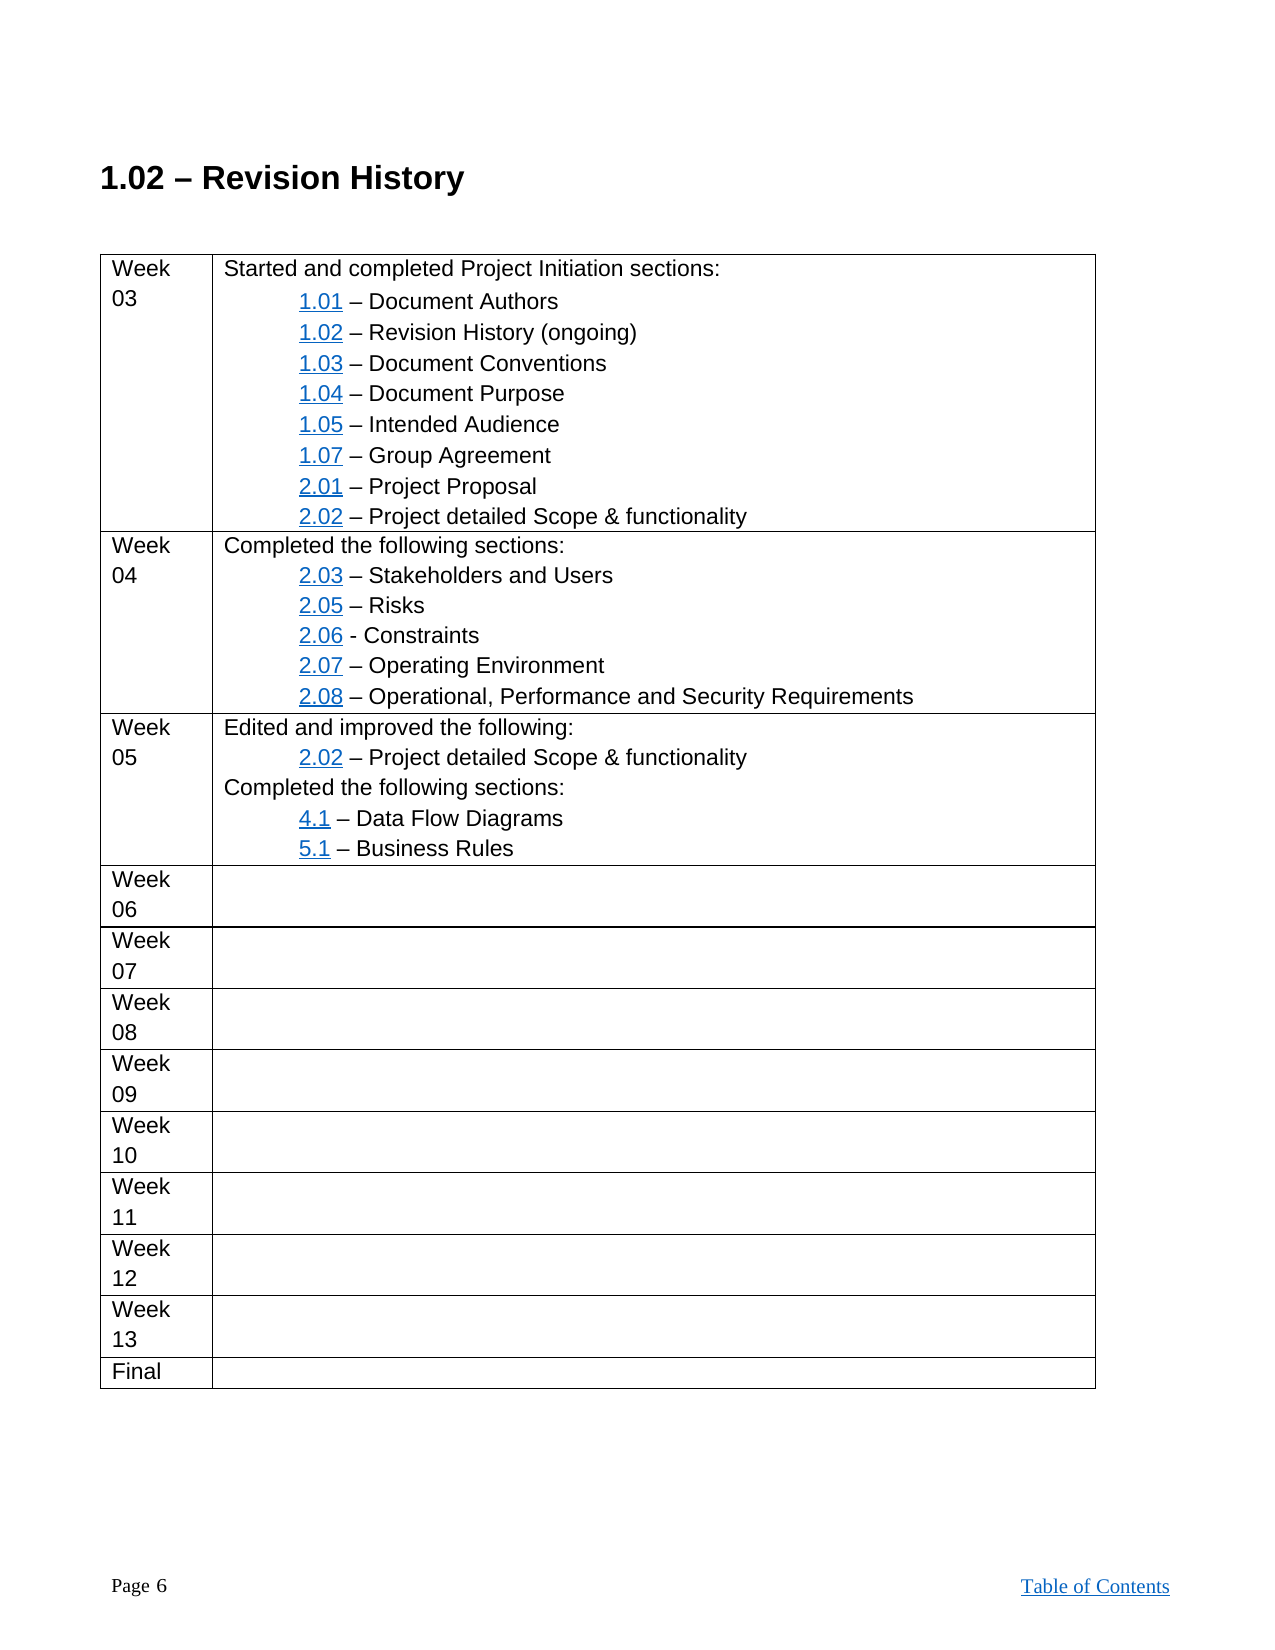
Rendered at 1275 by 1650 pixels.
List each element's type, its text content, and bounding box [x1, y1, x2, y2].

table_cell Final [101, 1358, 212, 1388]
table_cell Week 08 [101, 989, 212, 1049]
table_cell Week 07 [101, 928, 212, 988]
table_cell [213, 989, 1095, 1049]
table_header Week 03 [101, 255, 212, 531]
table_cell [213, 1296, 1095, 1357]
table_cell Week 12 [101, 1235, 212, 1295]
table_cell Week 09 [101, 1050, 212, 1111]
table_cell [213, 1358, 1095, 1388]
subtitle 1.02 – Revision History [100, 158, 1175, 197]
table_cell [213, 928, 1095, 988]
table_cell Edited and improved the following: 2.02 – Project detailed Scope & functionality Completed the following sections: 4.1 – Data Flow Diagrams 5.1 – Business Rules [213, 714, 1095, 865]
table_cell Completed the following sections: 2.03 – Stakeholders and Users 2.05 – Risks 2.06 - Constraints 2.07 – Operating Environment 2.08 – Operational, Performance and Security Requirements [213, 532, 1095, 713]
table_cell Week 04 [101, 532, 212, 713]
table_cell Week 06 [101, 866, 212, 926]
table_cell [213, 1235, 1095, 1295]
table_cell [213, 1112, 1095, 1172]
table_cell Week 11 [101, 1173, 212, 1234]
table_header Started and completed Project Initiation sections: 1.01 – Document Authors 1.02 – Revision History (ongoing) 1.03 – Document Conventions 1.04 – Document Purpose 1.05 – Intended Audience 1.07 – Group Agreement 2.01 – Project Proposal 2.02 – Project detailed Scope & functionality [213, 255, 1095, 531]
table_cell [213, 866, 1095, 926]
table_cell [213, 1173, 1095, 1234]
table_cell Week 13 [101, 1296, 212, 1357]
table_cell Week 10 [101, 1112, 212, 1172]
table_cell [213, 1050, 1095, 1111]
table_cell Week 05 [101, 714, 212, 865]
